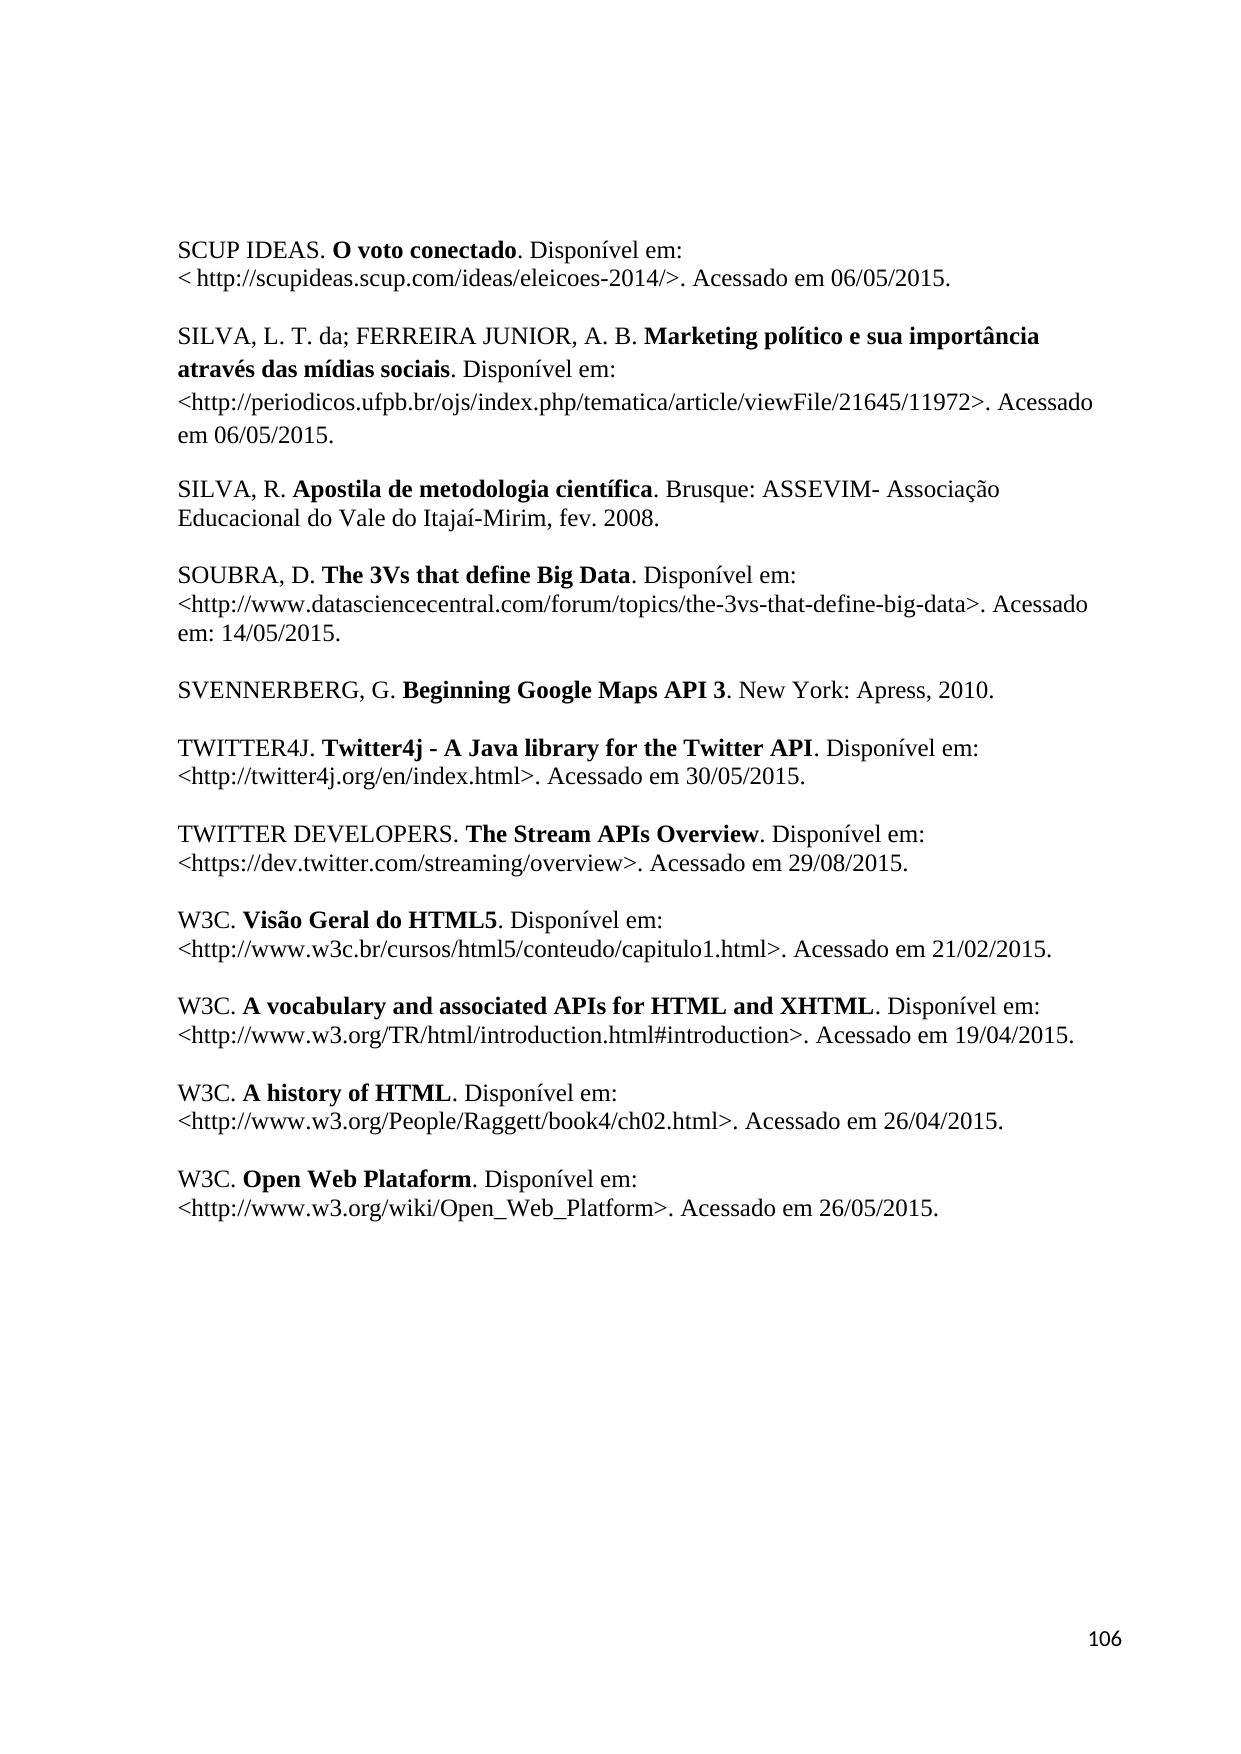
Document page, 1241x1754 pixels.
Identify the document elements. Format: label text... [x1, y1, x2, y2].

text < http://scupideas.scup.com/ideas/eleicoes-2014/>. Acessado em 06/05/2015. [177, 263, 1122, 292]
text W3C. Visão Geral do HTML5. Disponível em: <http://www.w3c.br/cursos/html5/conteudo/capitulo1.html>. Acessado em 21/02/2015. [177, 905, 1122, 963]
text SILVA, L. T. da; FERREIRA JUNIOR, A. B. Marketing político e sua importância através das mídias sociais. Disponível em: <http://periodicos.ufpb.br/ojs/index.php/tematica/article/viewFile/21645/11972>. Acessado em 06/05/2015. [177, 321, 1122, 449]
text W3C. A history of HTML. Disponível em: <http://www.w3.org/People/Raggett/book4/ch02.html>. Acessado em 26/04/2015. [177, 1078, 1122, 1135]
text SVENNERBERG, G. Beginning Google Maps API 3. New York: Apress, 2010. [177, 675, 1122, 704]
text SOUBRA, D. The 3Vs that define Big Data. Disponível em: <http://www.datasciencecentral.com/forum/topics/the-3vs-that-define-big-data>. Acessado em: 14/05/2015. [177, 560, 1122, 646]
text TWITTER DEVELOPERS. The Stream APIs Overview. Disponível em: <https://dev.twitter.com/streaming/overview>. Acessado em 29/08/2015. [177, 819, 1122, 876]
text SILVA, R. Apostila de metodologia científica. Brusque: ASSEVIM- Associação Educacional do Vale do Itajaí-Mirim, fev. 2008. [177, 474, 1122, 531]
text TWITTER4J. Twitter4j - A Java library for the Twitter API. Disponível em: <http://twitter4j.org/en/index.html>. Acessado em 30/05/2015. [177, 733, 1122, 790]
text SCUP IDEAS. O voto conectado. Disponível em: [177, 235, 1122, 263]
text W3C. Open Web Plataform. Disponível em: <http://www.w3.org/wiki/Open_Web_Platform>. Acessado em 26/05/2015. [177, 1164, 1122, 1221]
text W3C. A vocabulary and associated APIs for HTML and XHTML. Disponível em: <http://www.w3.org/TR/html/introduction.html#introduction>. Acessado em 19/04/2015. [177, 991, 1122, 1049]
